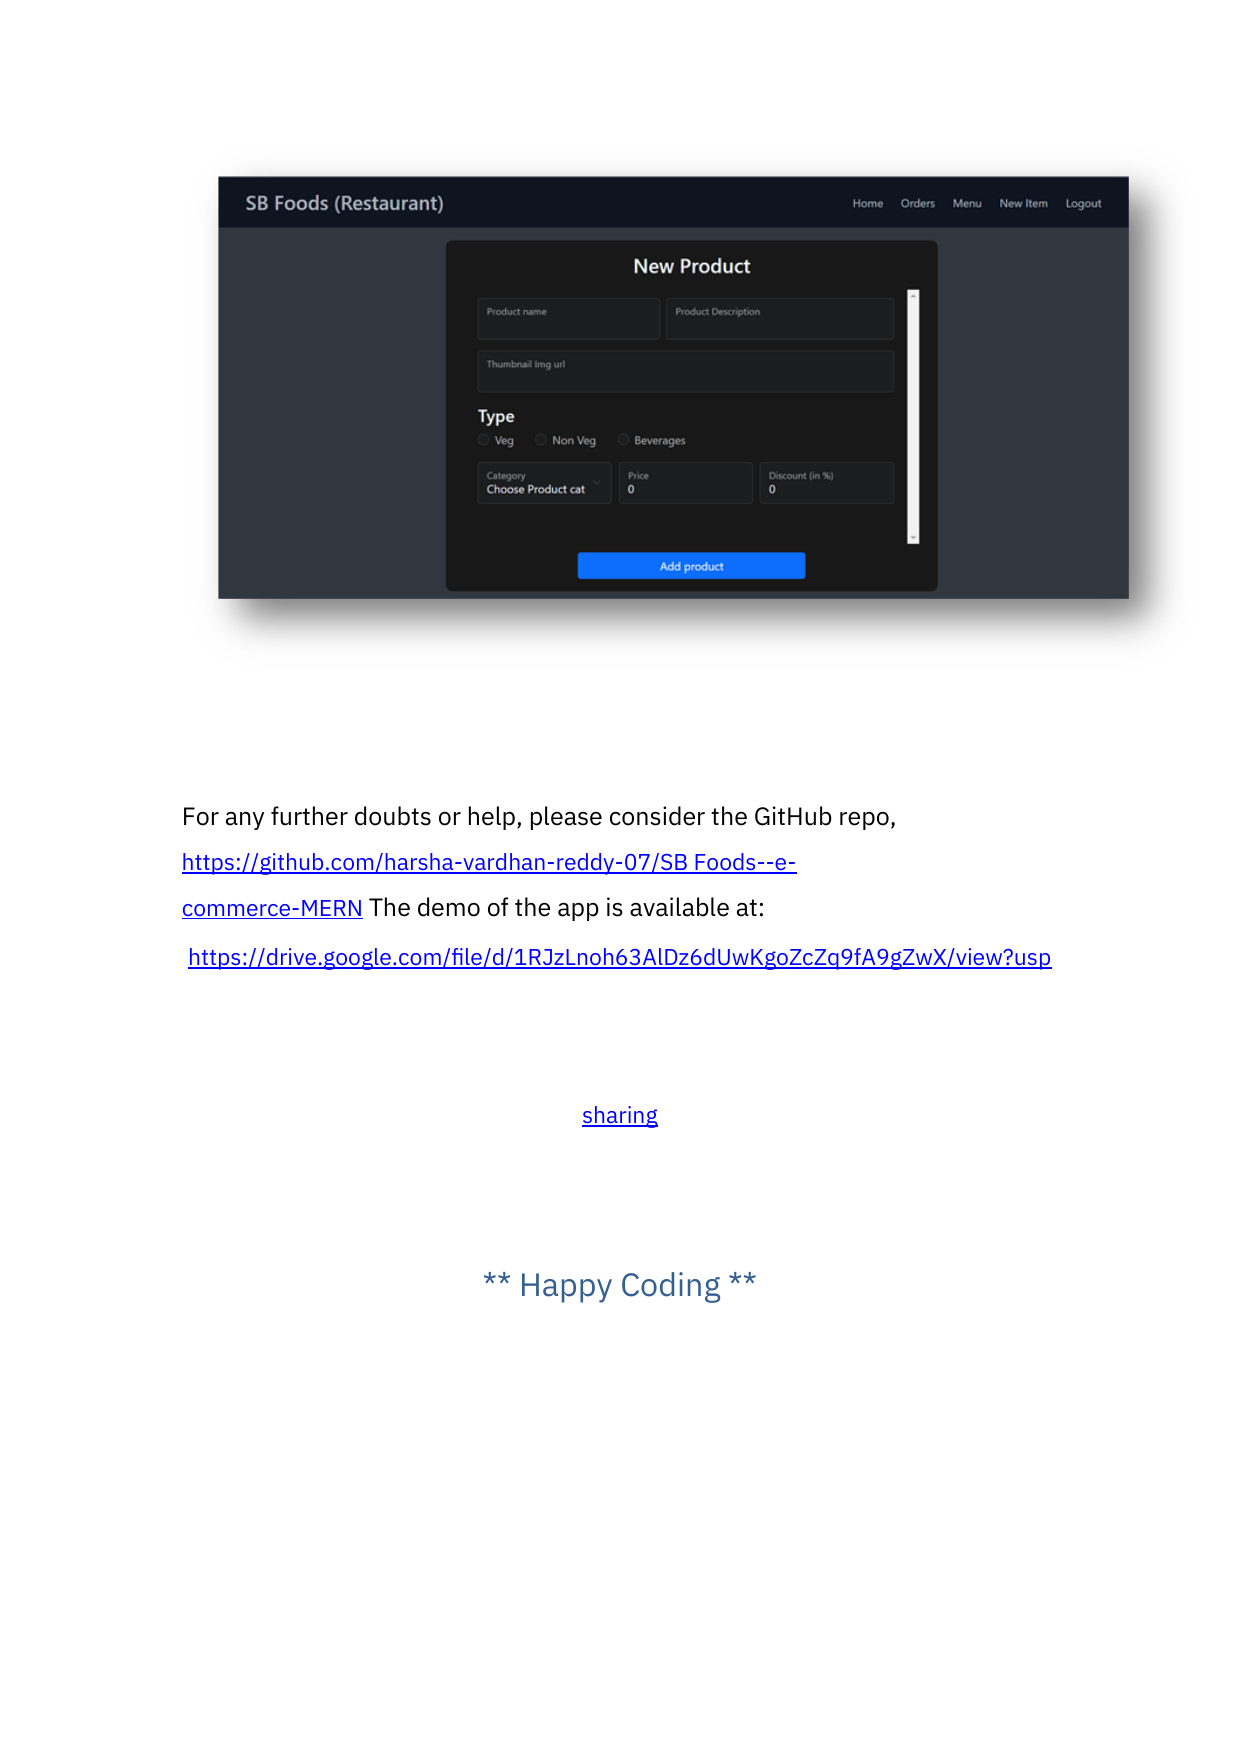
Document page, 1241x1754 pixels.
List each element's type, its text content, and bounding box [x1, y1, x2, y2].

picture [181, 139, 1205, 675]
text For any further doubts or help, please consider the GitHub repo, [182, 800, 1130, 832]
text ** Happy Coding ** [181, 1263, 1058, 1305]
text https://drive.google.com/file/d/1RJzLnoh63AlDz6dUwKgoZcZq9fA9gZwX/view?usp sharing [181, 942, 1058, 1130]
text https://github.com/harsha-vardhan-reddy-07/SB Foods--e-commerce-MERN The demo of the app is available at: [181, 847, 887, 923]
